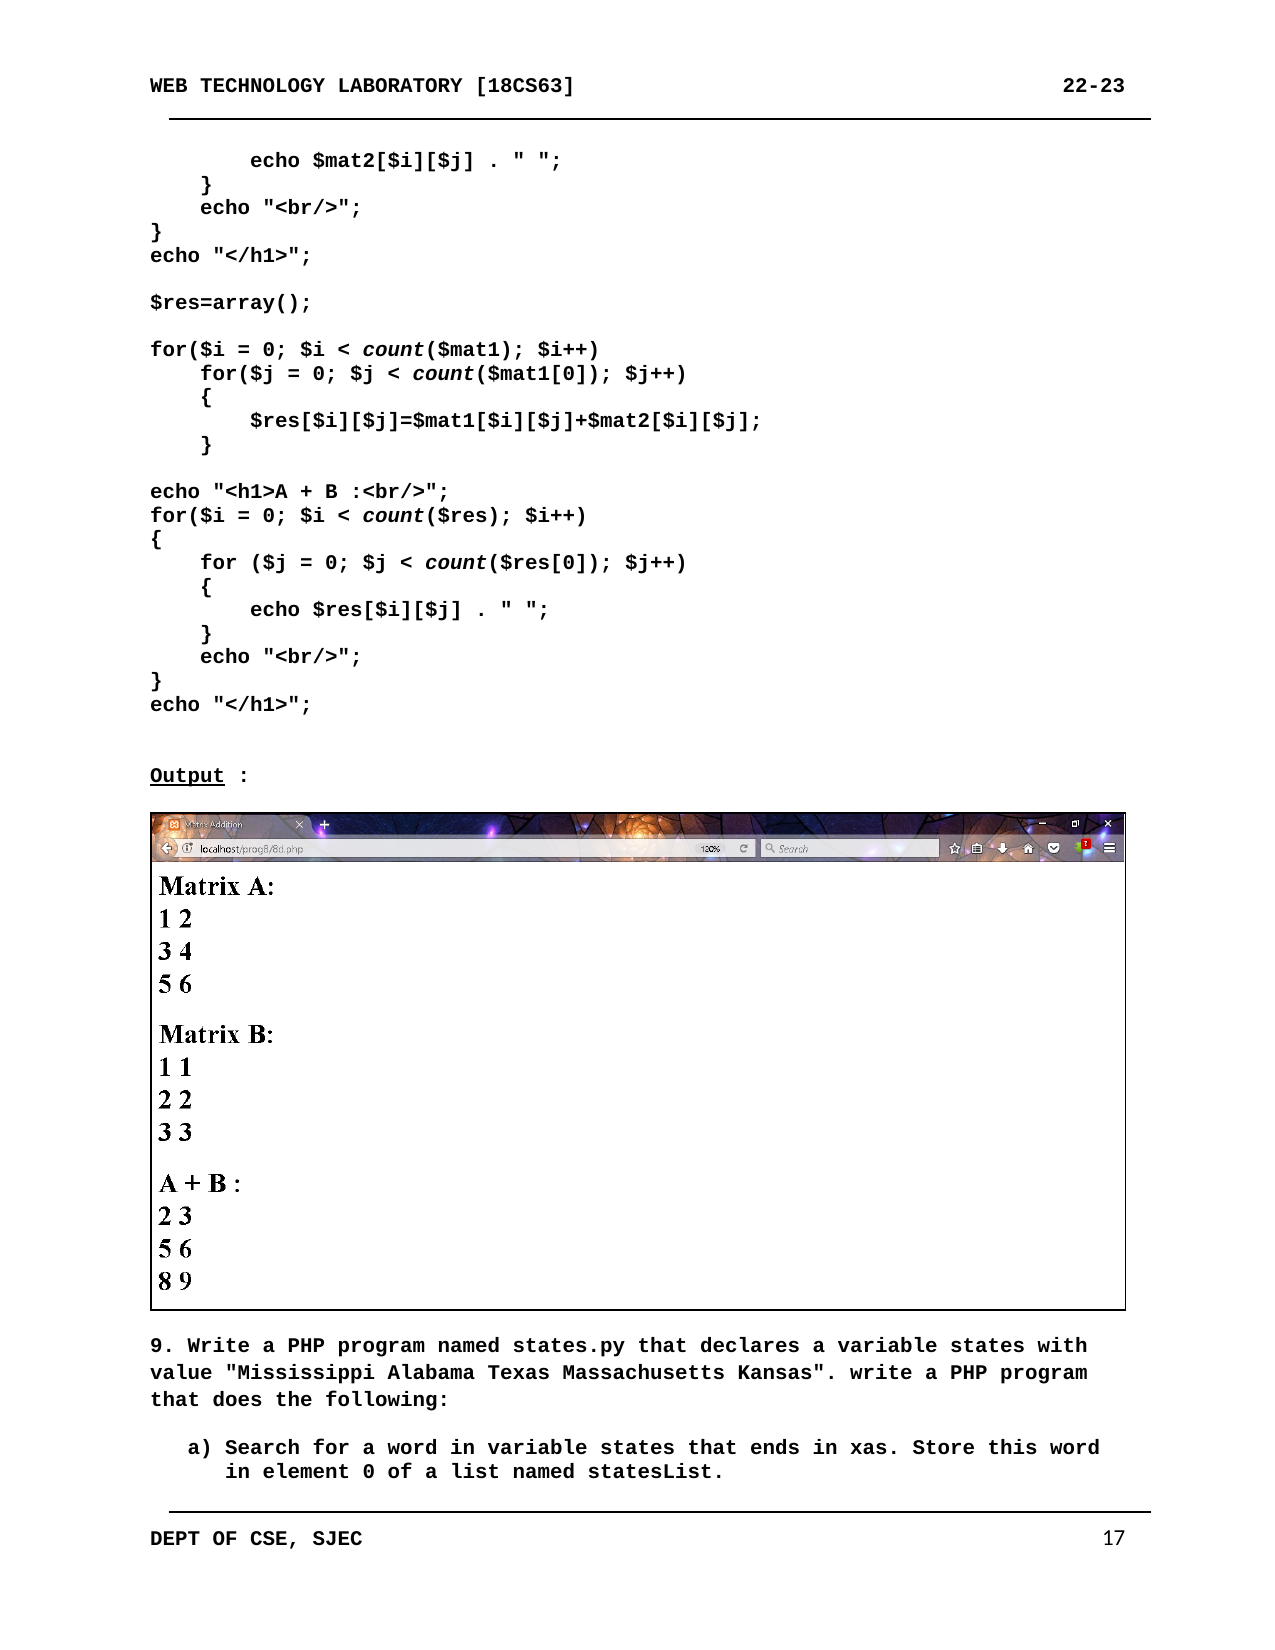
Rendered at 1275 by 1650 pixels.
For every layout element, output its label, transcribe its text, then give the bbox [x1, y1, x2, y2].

list Search for a word in variable states that ends in xas. Store this word in element 0 of a list named statesList. [187, 1437, 1125, 1484]
picture [152, 814, 1124, 1309]
text 9. Write a PHP program named states.py that declares a variable states with value "Mississippi Alabama Texas Massachusetts Kansas". write a PHP program that does the following: [150, 1334, 1125, 1413]
text Output : [150, 765, 1125, 788]
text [150, 150, 1125, 717]
